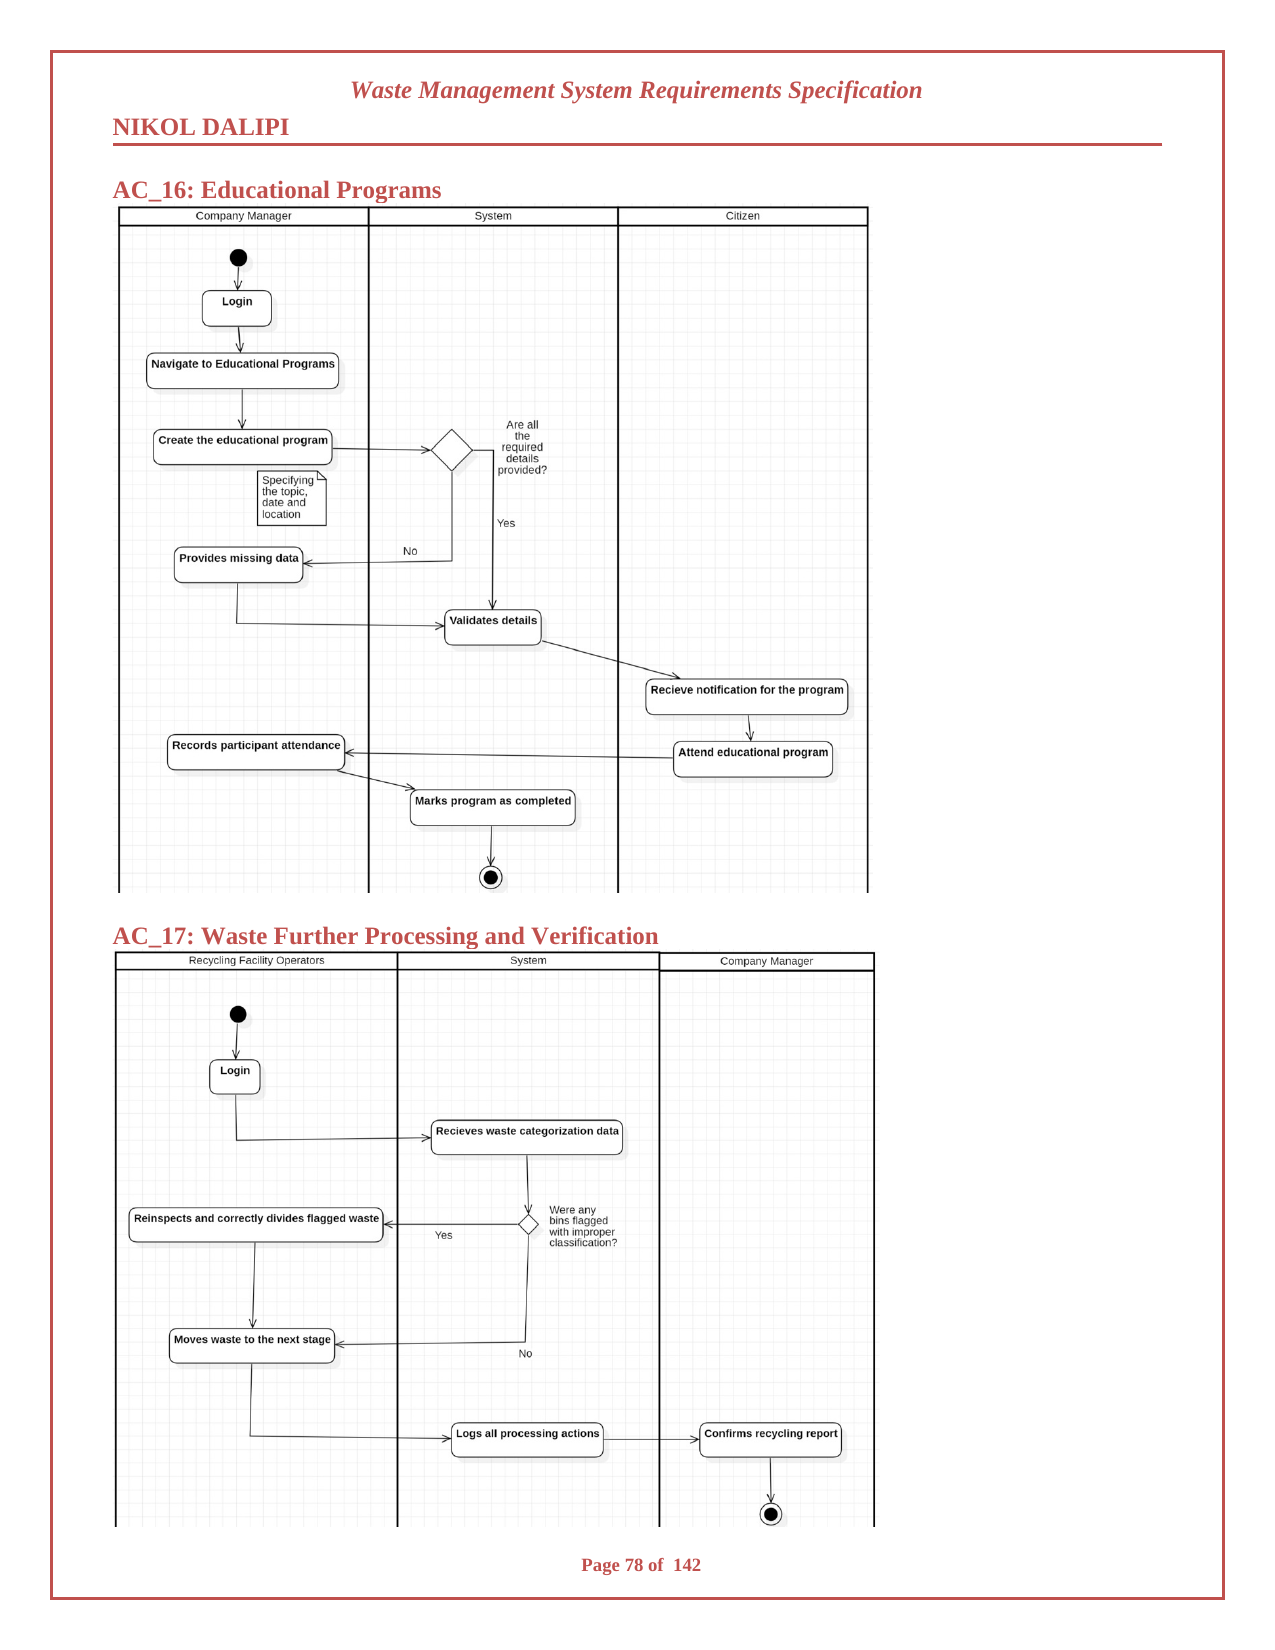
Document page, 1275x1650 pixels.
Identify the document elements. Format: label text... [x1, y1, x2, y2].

text NIKOL DALIPI [112, 112, 1162, 146]
picture [112, 949, 880, 1527]
text AC_17: Waste Further Processing and Verification [112, 921, 1162, 950]
picture [112, 203, 873, 893]
text AC_16: Educational Programs [112, 175, 1162, 204]
